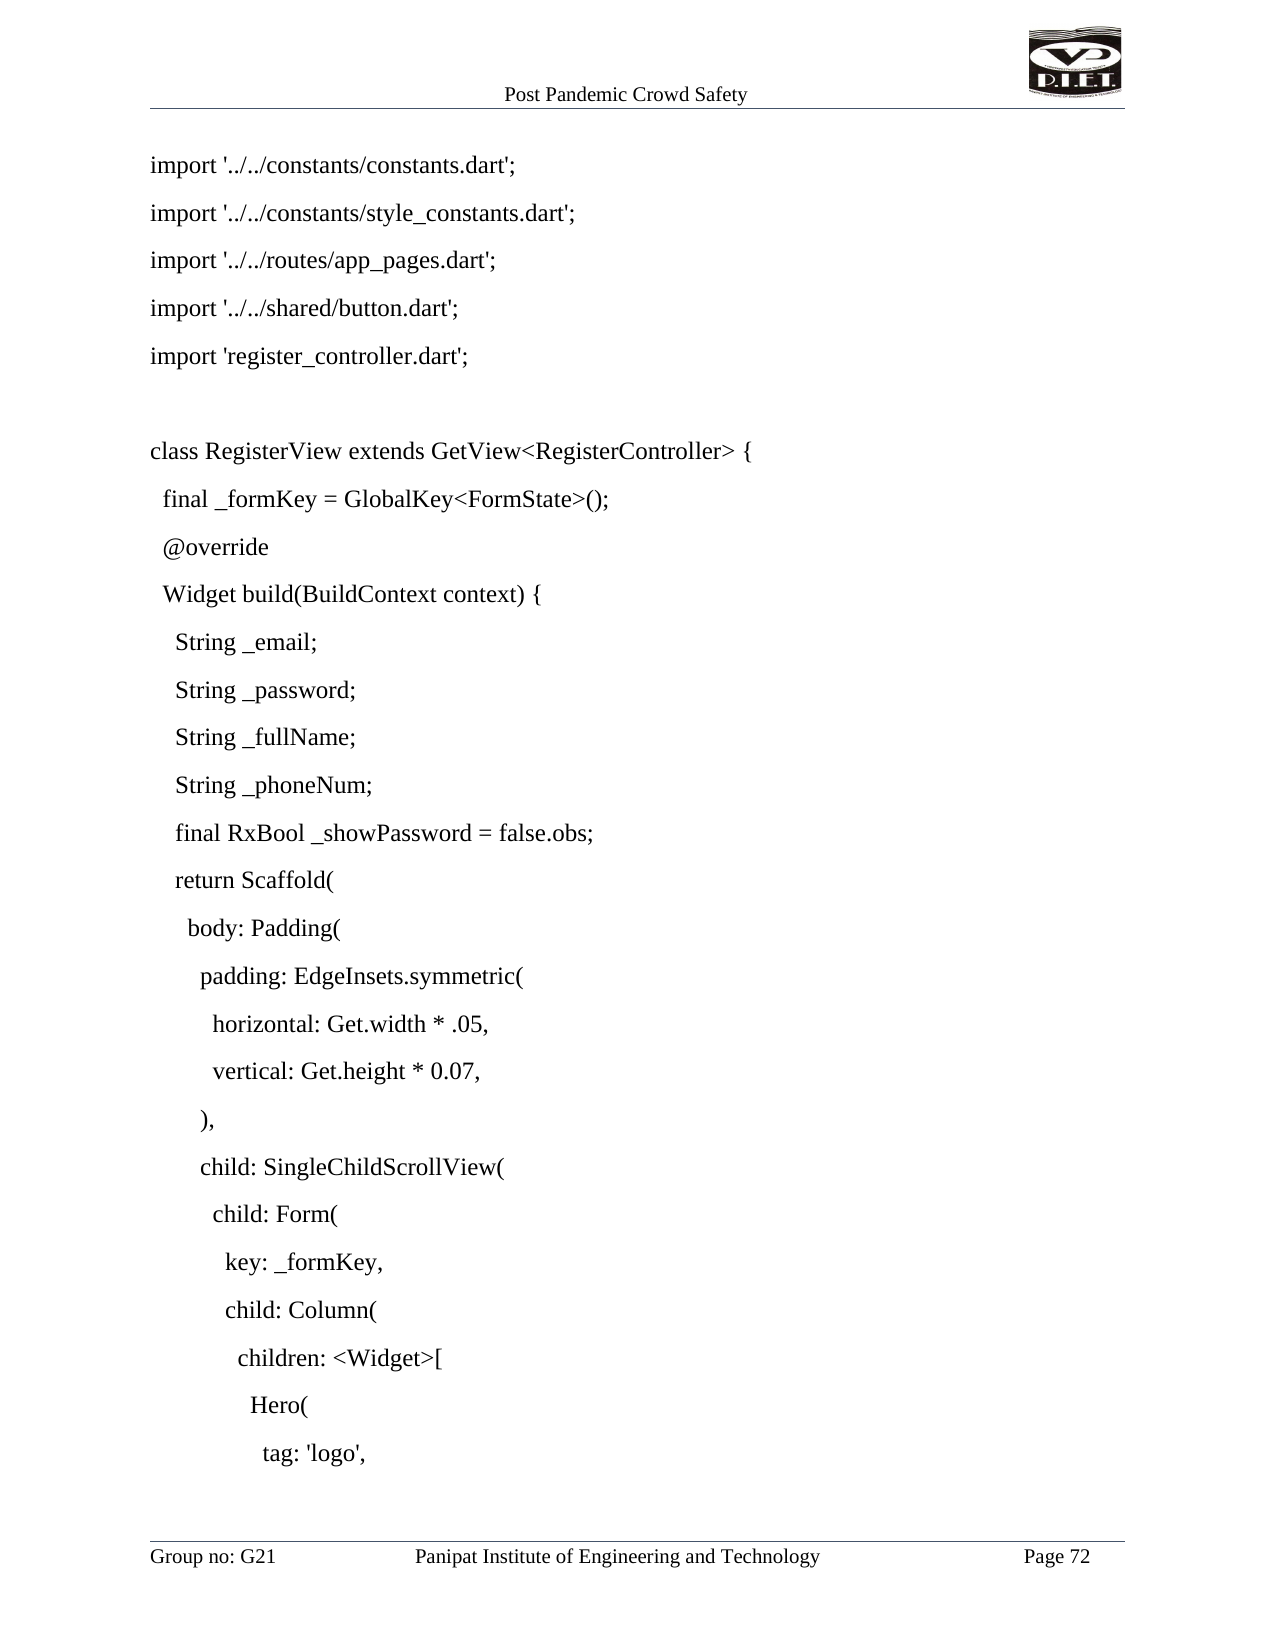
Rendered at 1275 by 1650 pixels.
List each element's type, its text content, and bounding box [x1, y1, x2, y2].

text final _formKey = GlobalKey<FormState>(); [150, 484, 1125, 513]
text import '../../routes/app_pages.dart'; [150, 245, 1125, 274]
text import '../../constants/constants.dart'; [150, 150, 1125, 179]
text padding: EdgeInsets.symmetric( [150, 961, 1125, 990]
text vertical: Get.height * 0.07, [150, 1056, 1125, 1085]
text return Scaffold( [150, 866, 1125, 894]
text key: _formKey, [150, 1247, 1125, 1276]
text tag: 'logo', [150, 1438, 1125, 1467]
text String _phoneNum; [150, 770, 1125, 799]
text import '../../shared/button.dart'; [150, 293, 1125, 322]
text body: Padding( [150, 913, 1125, 942]
text import '../../constants/style_constants.dart'; [150, 198, 1125, 226]
text final RxBool _showPassword = false.obs; [150, 818, 1125, 847]
picture [1029, 23, 1122, 101]
text horizontal: Get.width * .05, [150, 1009, 1125, 1037]
text String _email; [150, 627, 1125, 656]
text child: SingleChildScrollView( [150, 1152, 1125, 1181]
text child: Form( [150, 1199, 1125, 1228]
text Widget build(BuildContext context) { [150, 579, 1125, 608]
text String _password; [150, 675, 1125, 703]
text ), [150, 1104, 1125, 1133]
text import 'register_controller.dart'; [150, 341, 1125, 369]
text class RegisterView extends GetView<RegisterController> { [150, 436, 1125, 465]
text String _fullName; [150, 722, 1125, 751]
text @override [150, 532, 1125, 560]
text children: <Widget>[ [150, 1343, 1125, 1371]
text Hero( [150, 1390, 1125, 1419]
text child: Column( [150, 1295, 1125, 1324]
